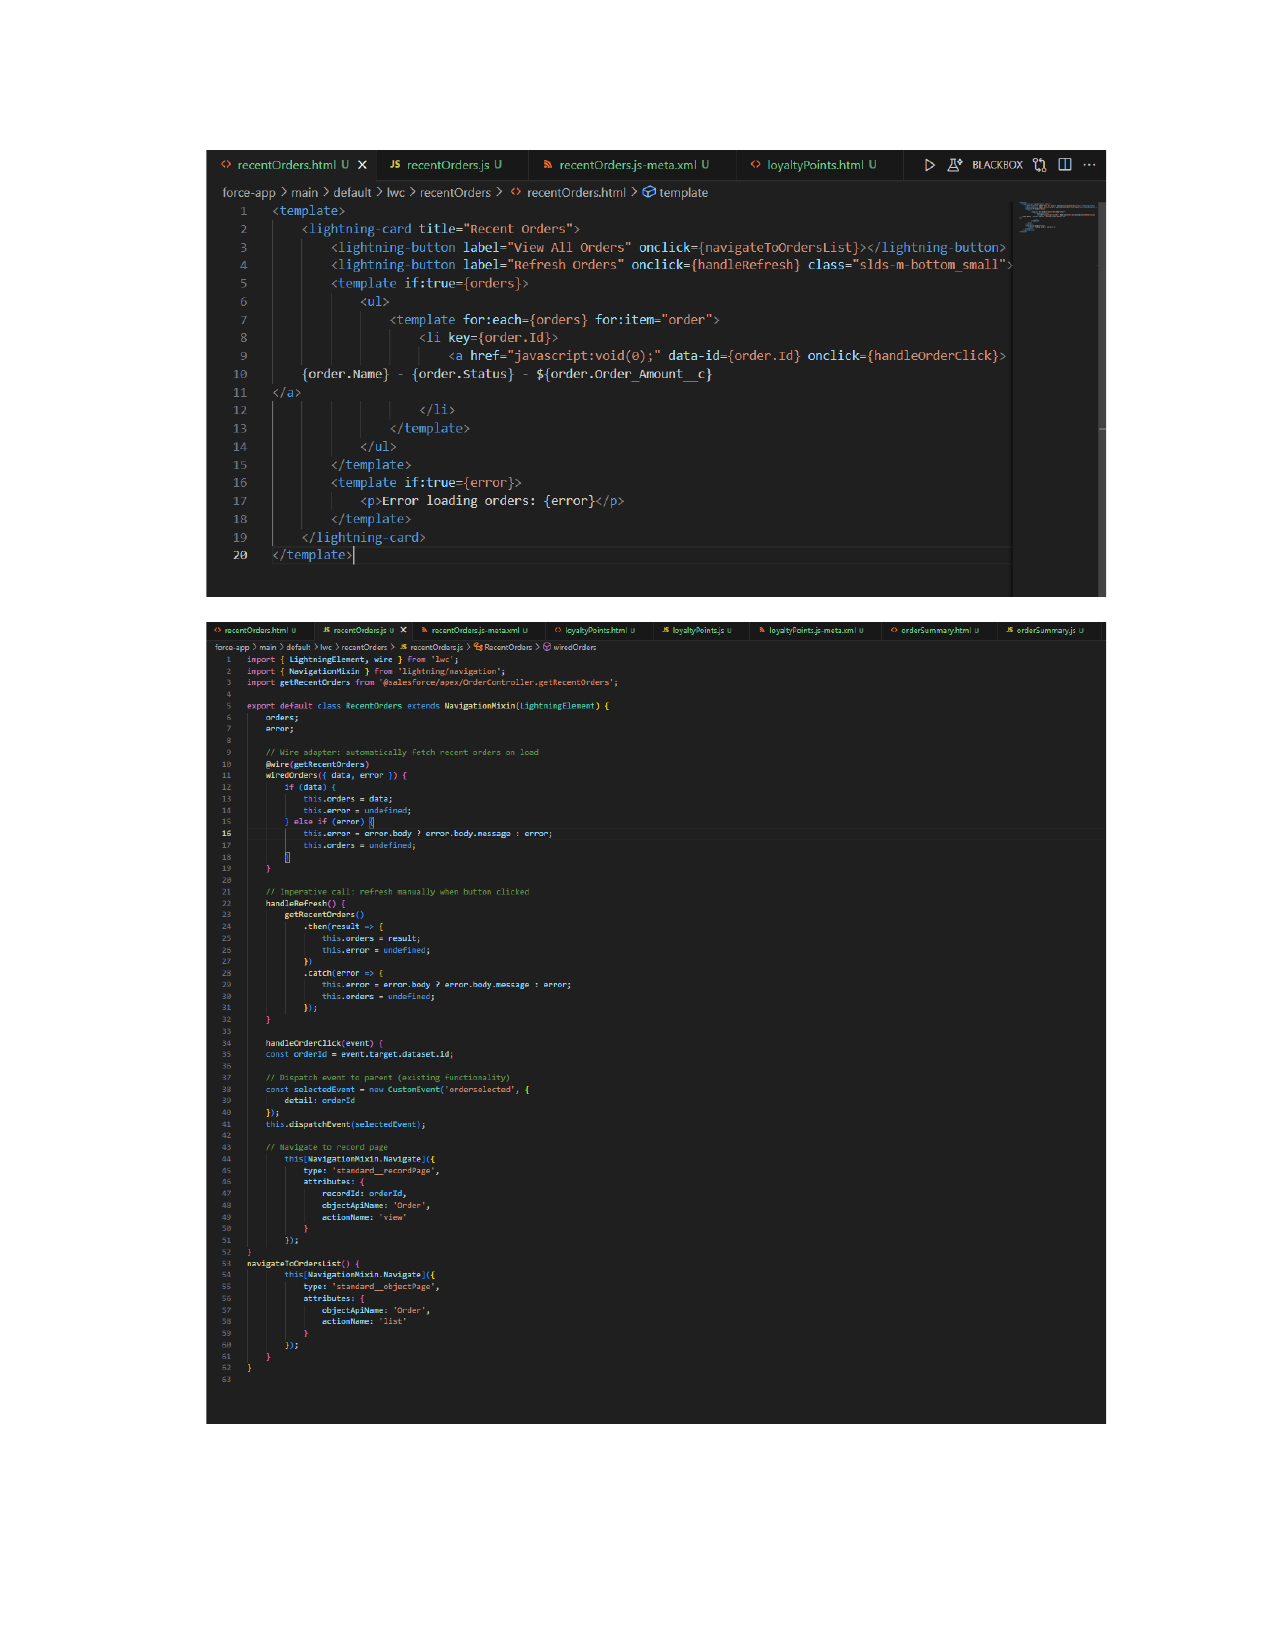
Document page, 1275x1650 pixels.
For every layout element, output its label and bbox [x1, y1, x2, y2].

picture [206, 150, 1107, 597]
picture [206, 622, 1107, 1424]
